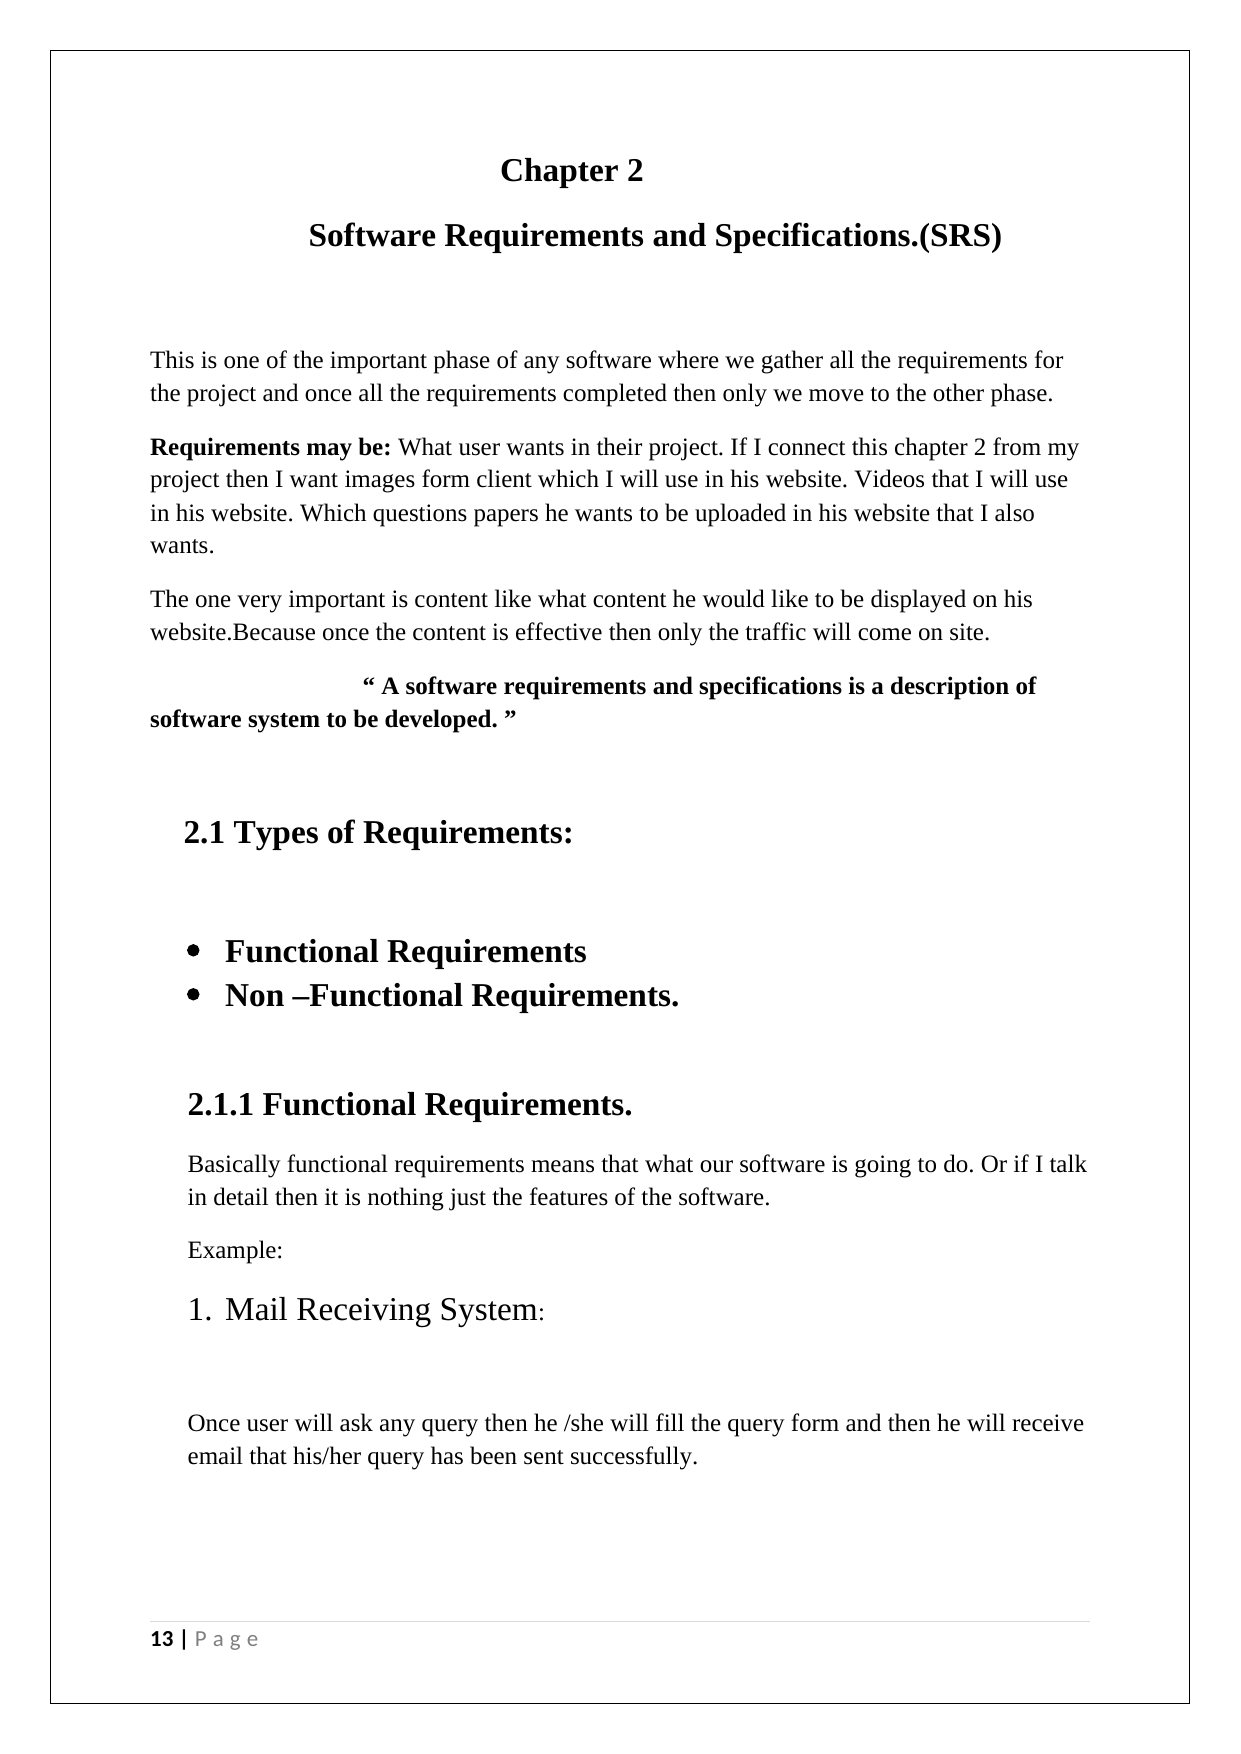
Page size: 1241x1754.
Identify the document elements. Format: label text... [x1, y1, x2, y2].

text This is one of the important phase of any software where we gather all the requirements for the project and once all the requirements completed then only we move to the other phase. [150, 345, 1090, 406]
text 2.1.1 Functional Requirements. [187, 1084, 1090, 1122]
text Once user will ask any query then he /she will fill the query form and then he will receive email that his/her query has been sent successfully. [187, 1408, 1090, 1470]
text Basically functional requirements means that what our software is going to do. Or if I talk in detail then it is nothing just the features of the software. [187, 1149, 1090, 1211]
text 2.1 Types of Requirements: [150, 812, 1090, 850]
text Requirements may be: What user wants in their project. If I connect this chapter 2 from my project then I want images form client which I will use in his website. Videos that I will use in his website. Which questions papers he wants to be uploaded in his website that I also wants. [150, 432, 1090, 559]
text The one very important is content like what content he would like to be displayed on his website.Because once the content is effective then only the traffic will come on site. [150, 584, 1090, 646]
text “ A software requirements and specifications is a description of software system to be developed. ” [150, 671, 1090, 733]
list Non –Functional Requirements. [187, 975, 1090, 1013]
text Chapter 2 [150, 150, 1090, 188]
list Mail Receiving System: [187, 1289, 1090, 1328]
text Example: [187, 1236, 1090, 1264]
list Functional Requirements [187, 931, 1090, 969]
text Software Requirements and Specifications.(SRS) [150, 215, 1090, 253]
